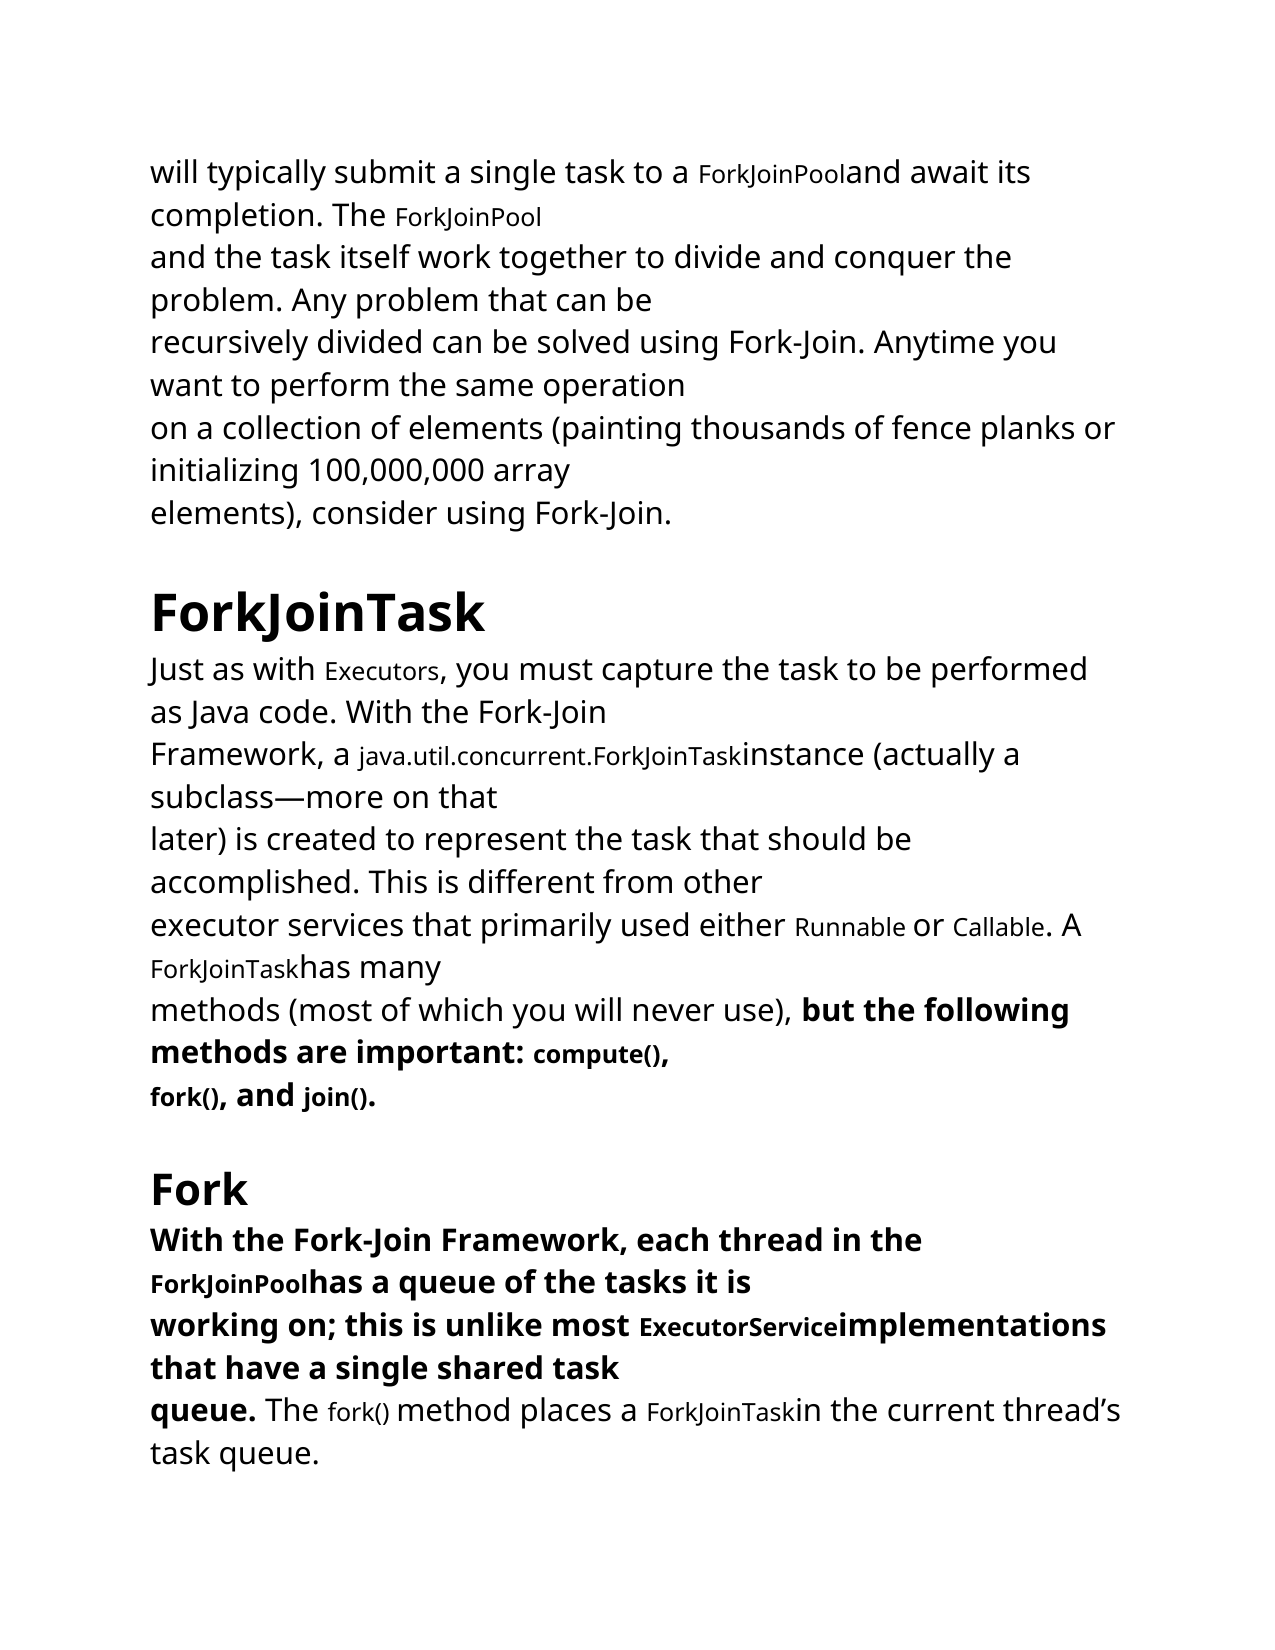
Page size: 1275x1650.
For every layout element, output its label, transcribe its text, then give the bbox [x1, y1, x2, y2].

text elements), consider using Fork-Join. [150, 491, 1125, 533]
text Framework, a java.util.concurrent.ForkJoinTaskinstance (actually a subclass—more on that [150, 732, 1125, 817]
text queue. The fork() method places a ForkJoinTaskin the current thread’s task queue. [150, 1388, 1125, 1473]
text methods (most of which you will never use), but the following methods are important: compute(), [150, 988, 1125, 1073]
text later) is created to represent the task that should be accomplished. This is different from other [150, 817, 1125, 903]
text ForkJoinTask [150, 576, 1125, 647]
text executor services that primarily used either Runnable or Callable. A ForkJoinTaskhas many [150, 903, 1125, 988]
text recursively divided can be solved using Fork-Join. Anytime you want to perform the same operation [150, 320, 1125, 406]
text and the task itself work together to divide and conquer the problem. Any problem that can be [150, 235, 1125, 320]
text Fork [150, 1158, 1125, 1218]
text working on; this is unlike most ExecutorServiceimplementations that have a single shared task [150, 1303, 1125, 1388]
text fork(), and join(). [150, 1073, 1125, 1116]
text With the Fork-Join Framework, each thread in the ForkJoinPoolhas a queue of the tasks it is [150, 1218, 1125, 1303]
text will typically submit a single task to a ForkJoinPooland await its completion. The ForkJoinPool [150, 150, 1125, 235]
text on a collection of elements (painting thousands of fence planks or initializing 100,000,000 array [150, 406, 1125, 491]
text Just as with Executors, you must capture the task to be performed as Java code. With the Fork-Join [150, 647, 1125, 732]
